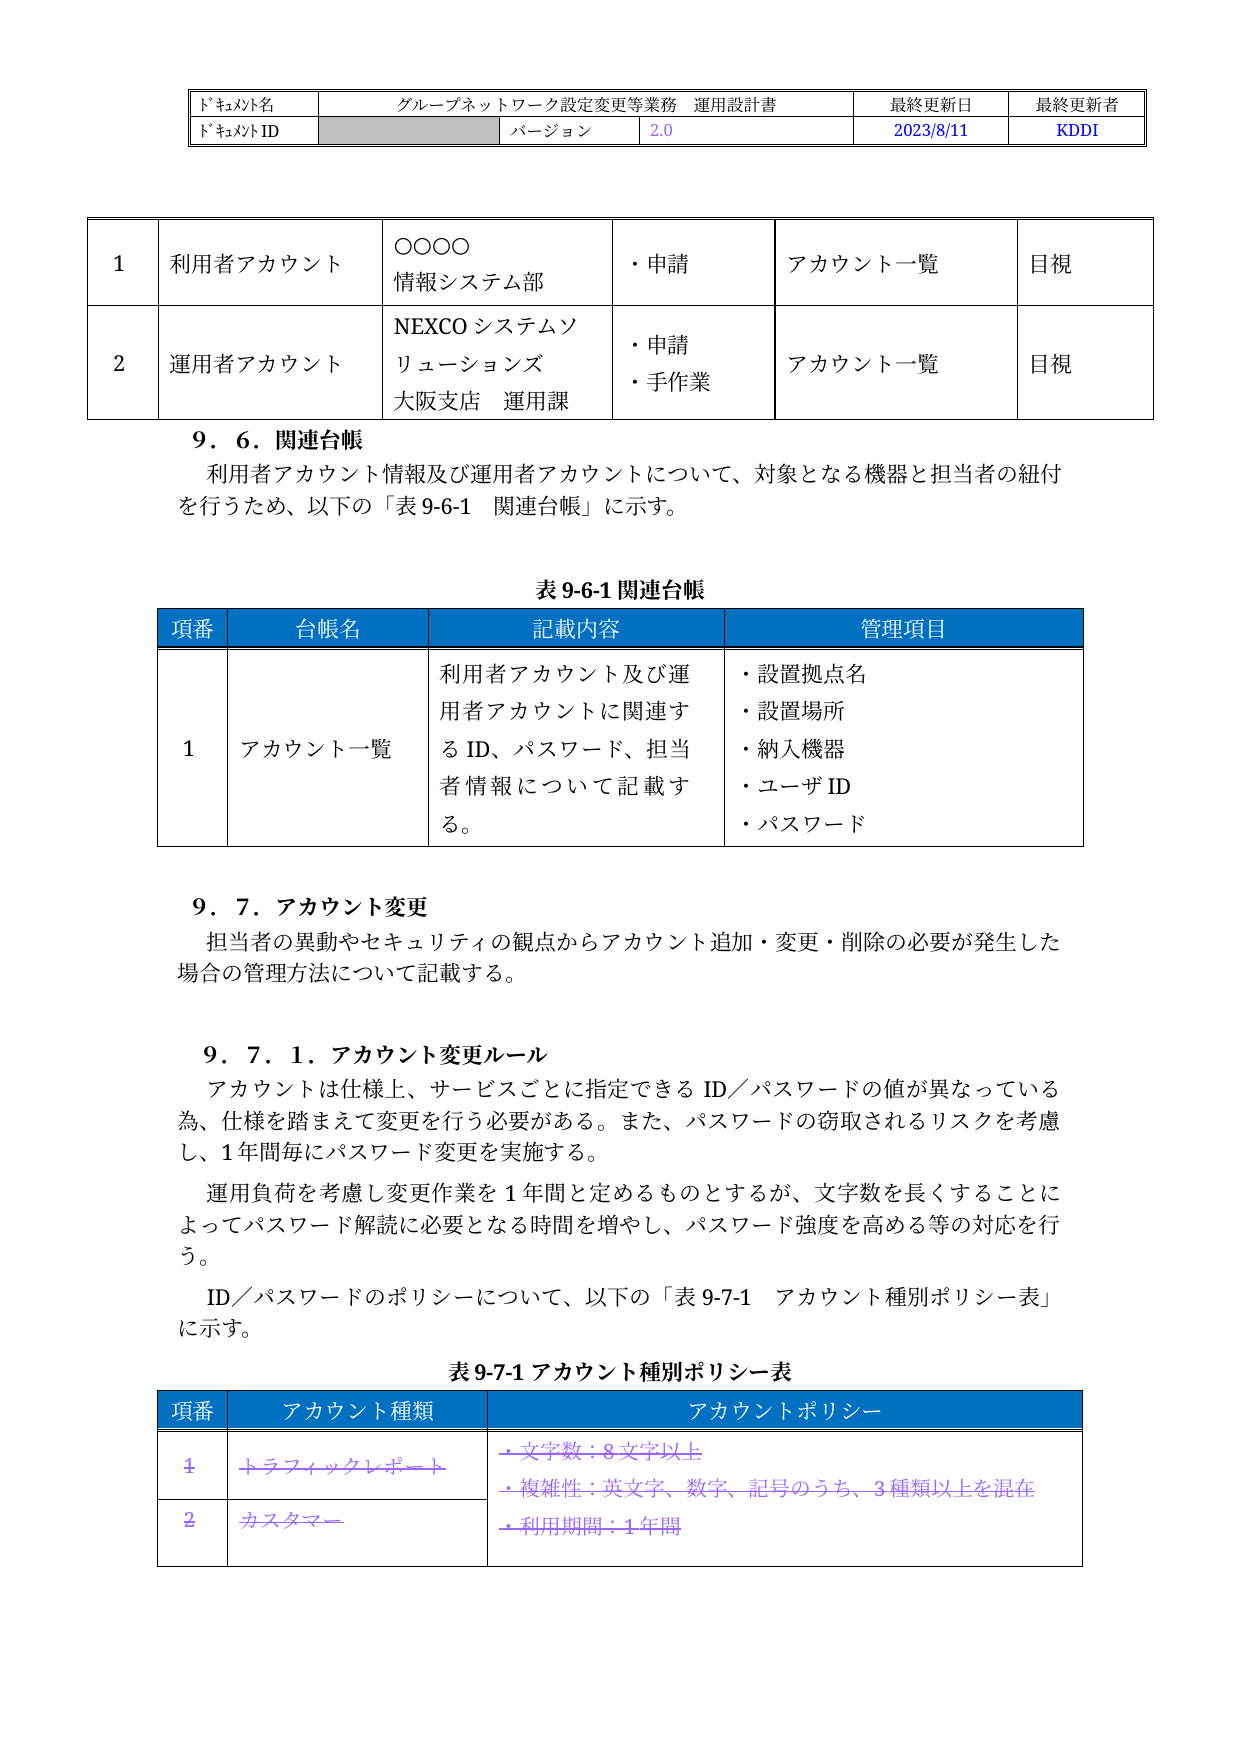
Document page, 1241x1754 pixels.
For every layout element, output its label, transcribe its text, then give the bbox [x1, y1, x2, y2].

table_header 項番 [158, 609, 227, 646]
text 担当者の異動やセキュリティの観点からアカウント追加・変更・削除の必要が発生した場合の管理方法について記載する。 [177, 925, 1063, 988]
subtitle ９．７．アカウント変更 [177, 887, 1063, 925]
table_cell 目視 [1018, 220, 1153, 305]
text 利用者アカウント情報及び運用者アカウントについて、対象となる機器と担当者の紐付を行うため、以下の「表9-6-1 関連台帳」に示す。 [177, 457, 1063, 520]
table_cell ○○○○ 情報システム部 [383, 220, 612, 305]
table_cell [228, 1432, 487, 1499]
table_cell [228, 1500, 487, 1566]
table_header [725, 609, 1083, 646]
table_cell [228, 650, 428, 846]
table_cell NEXCOシステムソリューションズ 大阪支店 運用課 [383, 306, 612, 419]
table_cell ・申請 [613, 220, 774, 305]
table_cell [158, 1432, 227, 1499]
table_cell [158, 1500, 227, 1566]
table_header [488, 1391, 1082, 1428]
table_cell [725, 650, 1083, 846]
table_cell ・申請 ・手作業 [613, 306, 774, 419]
table_cell 1 [88, 220, 158, 305]
text 運用負荷を考慮し変更作業を1年間と定めるものとするが、文字数を長くすることによってパスワード解読に必要となる時間を増やし、パスワード強度を高める等の対応を行う。 [177, 1176, 1063, 1271]
text アカウントは仕様上、サービスごとに指定できるID／パスワードの値が異なっている為、仕様を踏まえて変更を行う必要がある。また、パスワードの窃取されるリスクを考慮し、1年間毎にパスワード変更を実施する。 [177, 1072, 1063, 1167]
subtitle ９．７．１．アカウント変更ルール [177, 1035, 1063, 1072]
text 表9-7-1 アカウント種別ポリシー表 [177, 1352, 1063, 1390]
subtitle ９．６．関連台帳 [177, 420, 1063, 457]
table_cell アカウント一覧 [776, 220, 1017, 305]
table_header 台帳名 [228, 609, 428, 646]
text 表9-6-1 関連台帳 [177, 570, 1063, 608]
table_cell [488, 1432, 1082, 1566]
table_cell アカウント一覧 [776, 306, 1017, 419]
table_header 記載内容 [429, 609, 724, 646]
table_cell 2 [88, 306, 158, 419]
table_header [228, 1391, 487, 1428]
table_cell 目視 [1018, 306, 1153, 419]
table_cell 利用者アカウント [159, 220, 382, 305]
table_cell 運用者アカウント [159, 306, 382, 419]
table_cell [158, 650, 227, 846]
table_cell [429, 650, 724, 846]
text ID／パスワードのポリシーについて、以下の「表9-7-1 アカウント種別ポリシー表」に示す。 [177, 1280, 1063, 1343]
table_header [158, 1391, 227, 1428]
